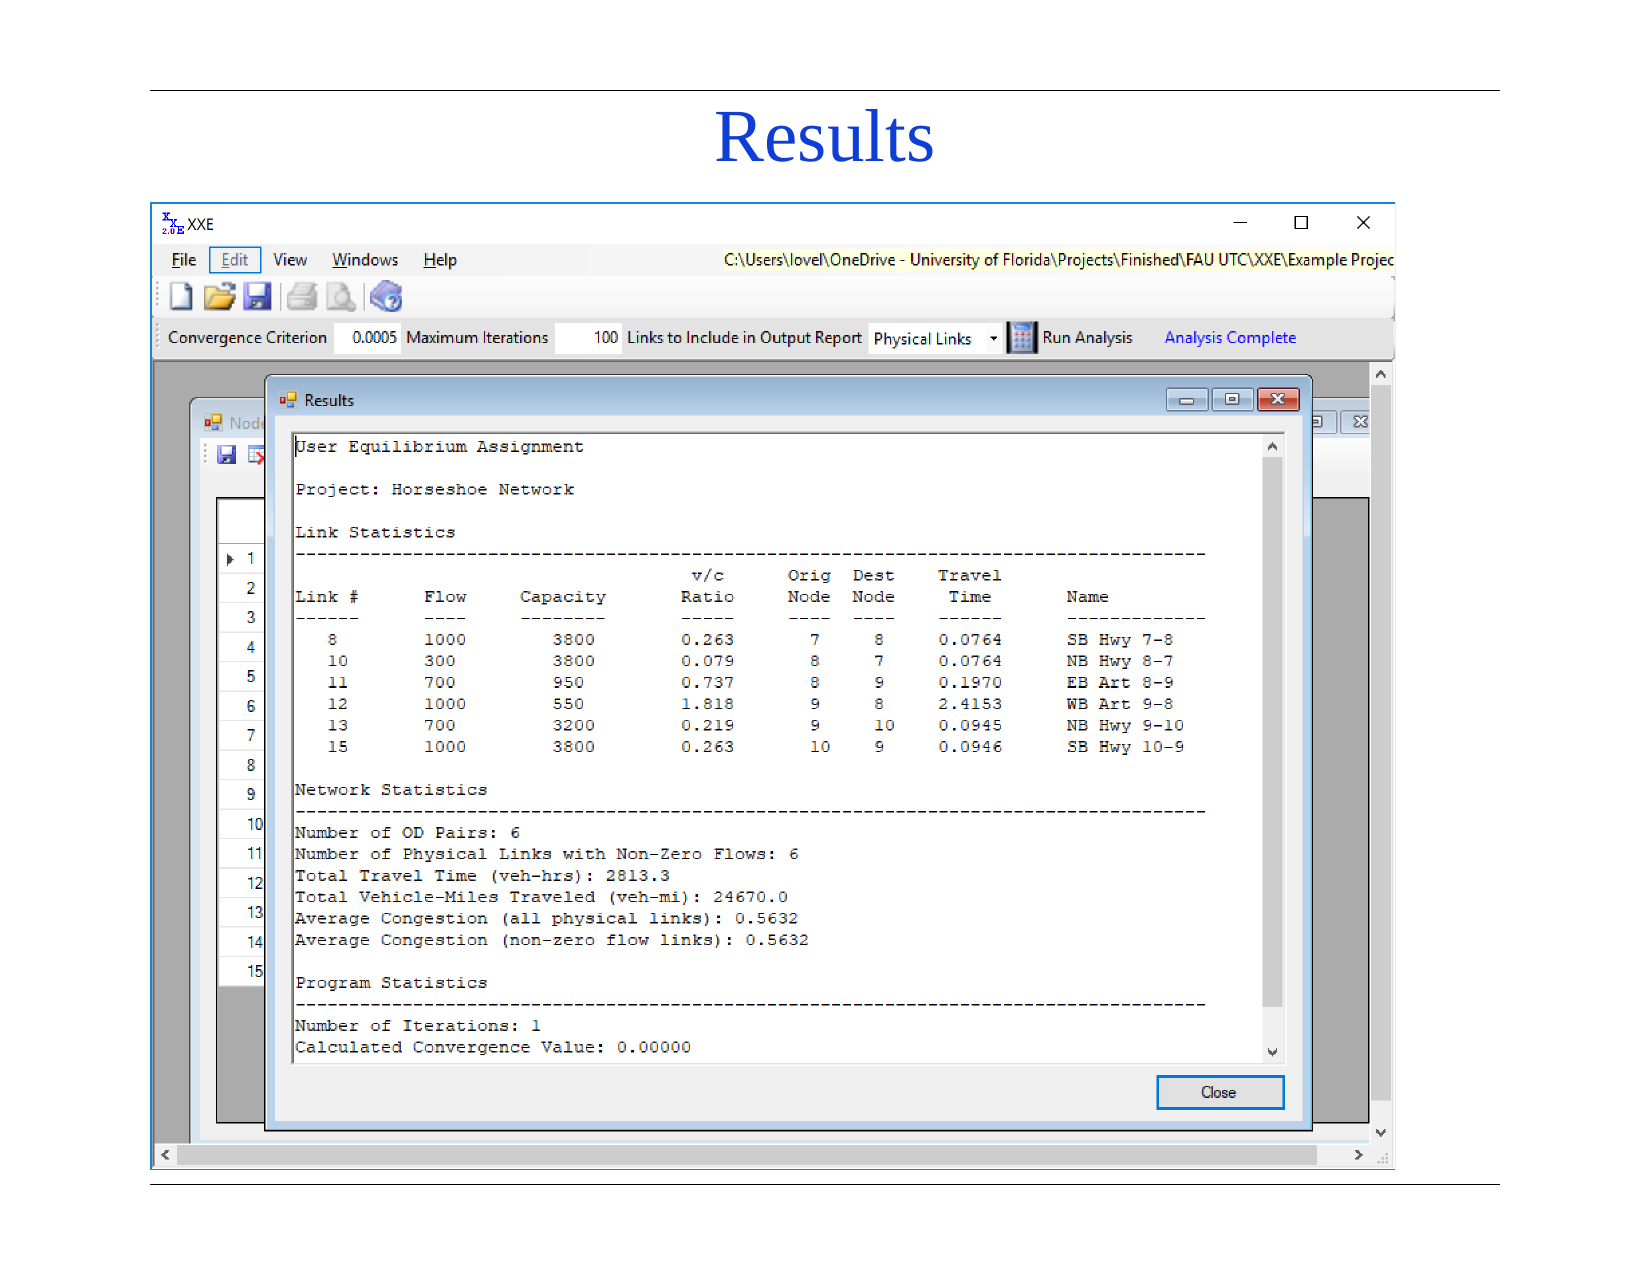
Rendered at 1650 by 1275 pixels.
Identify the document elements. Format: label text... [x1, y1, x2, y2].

picture [150, 202, 1396, 1170]
subtitle Results [150, 91, 1500, 177]
